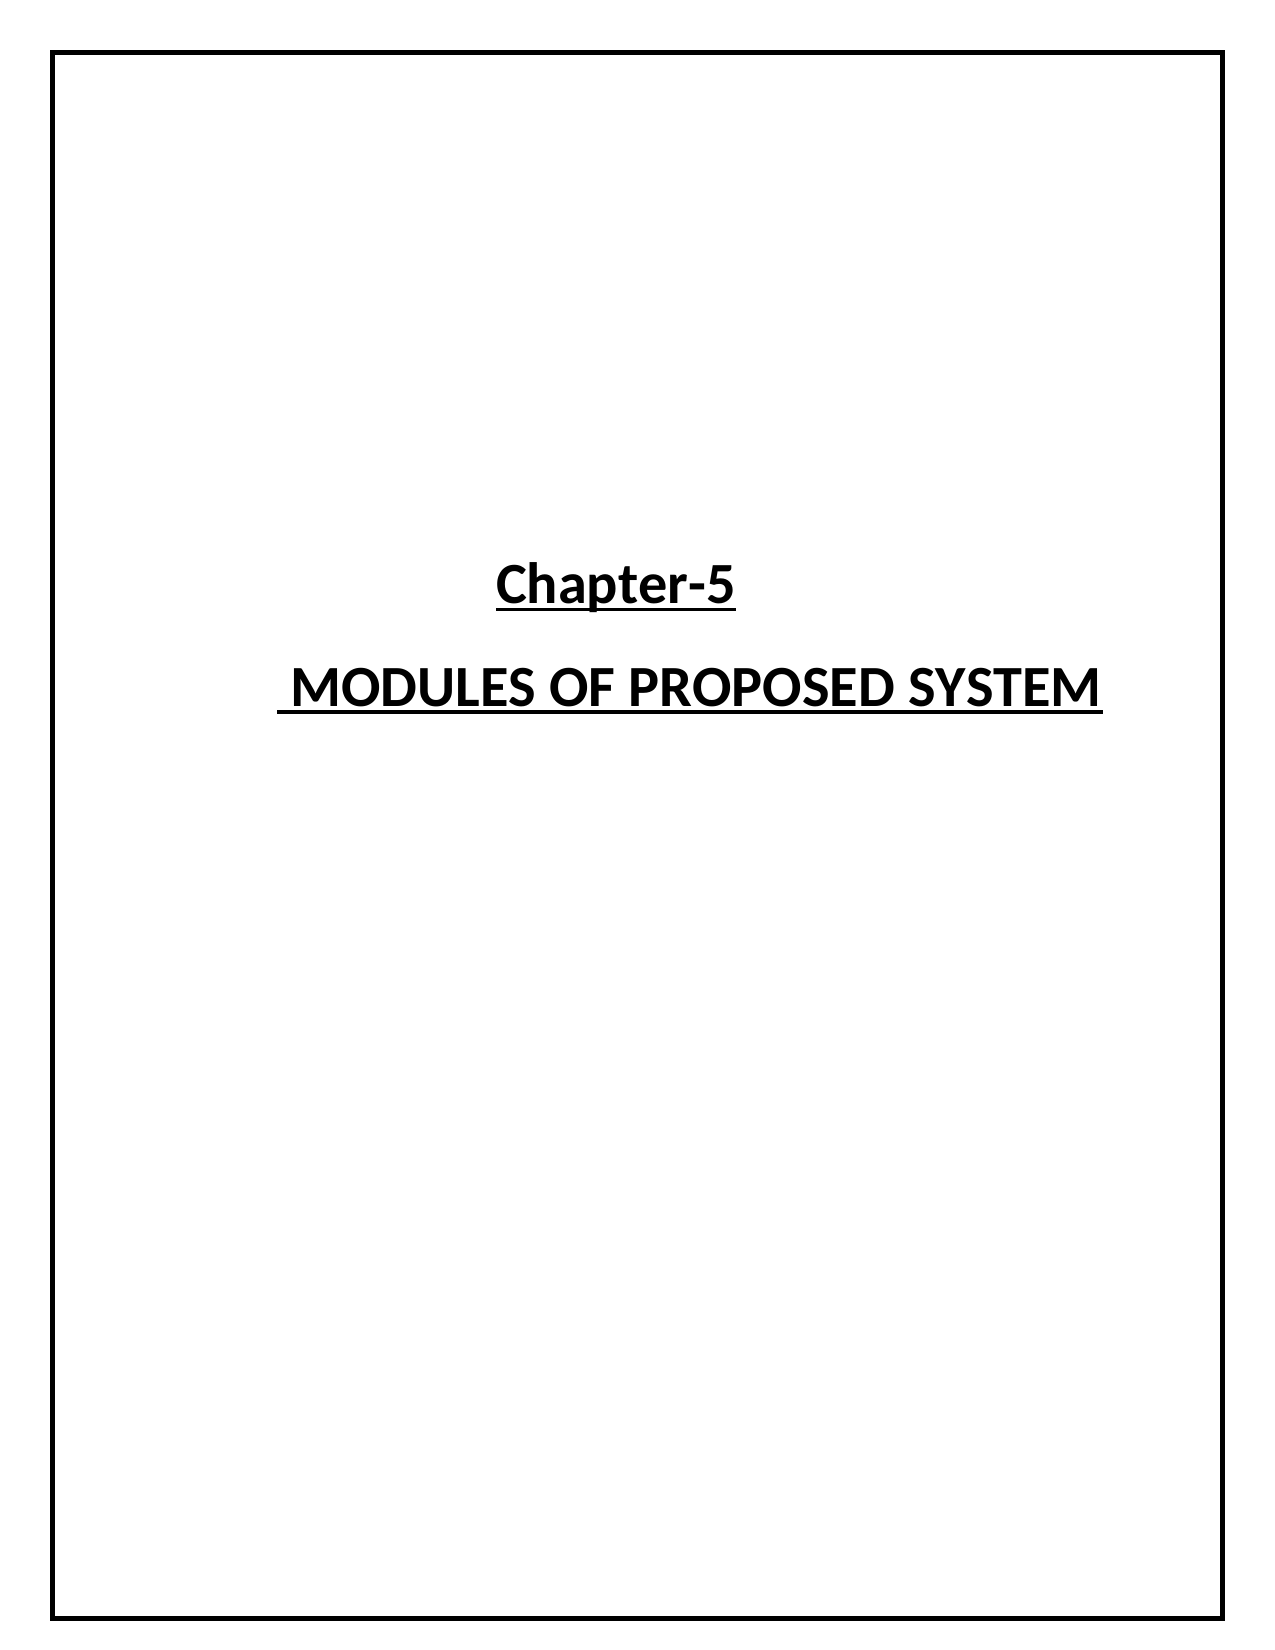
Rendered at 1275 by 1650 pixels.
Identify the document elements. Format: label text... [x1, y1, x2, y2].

text Chapter-5 [139, 547, 1174, 618]
text MODULES OF PROPOSED SYSTEM [139, 650, 1174, 721]
